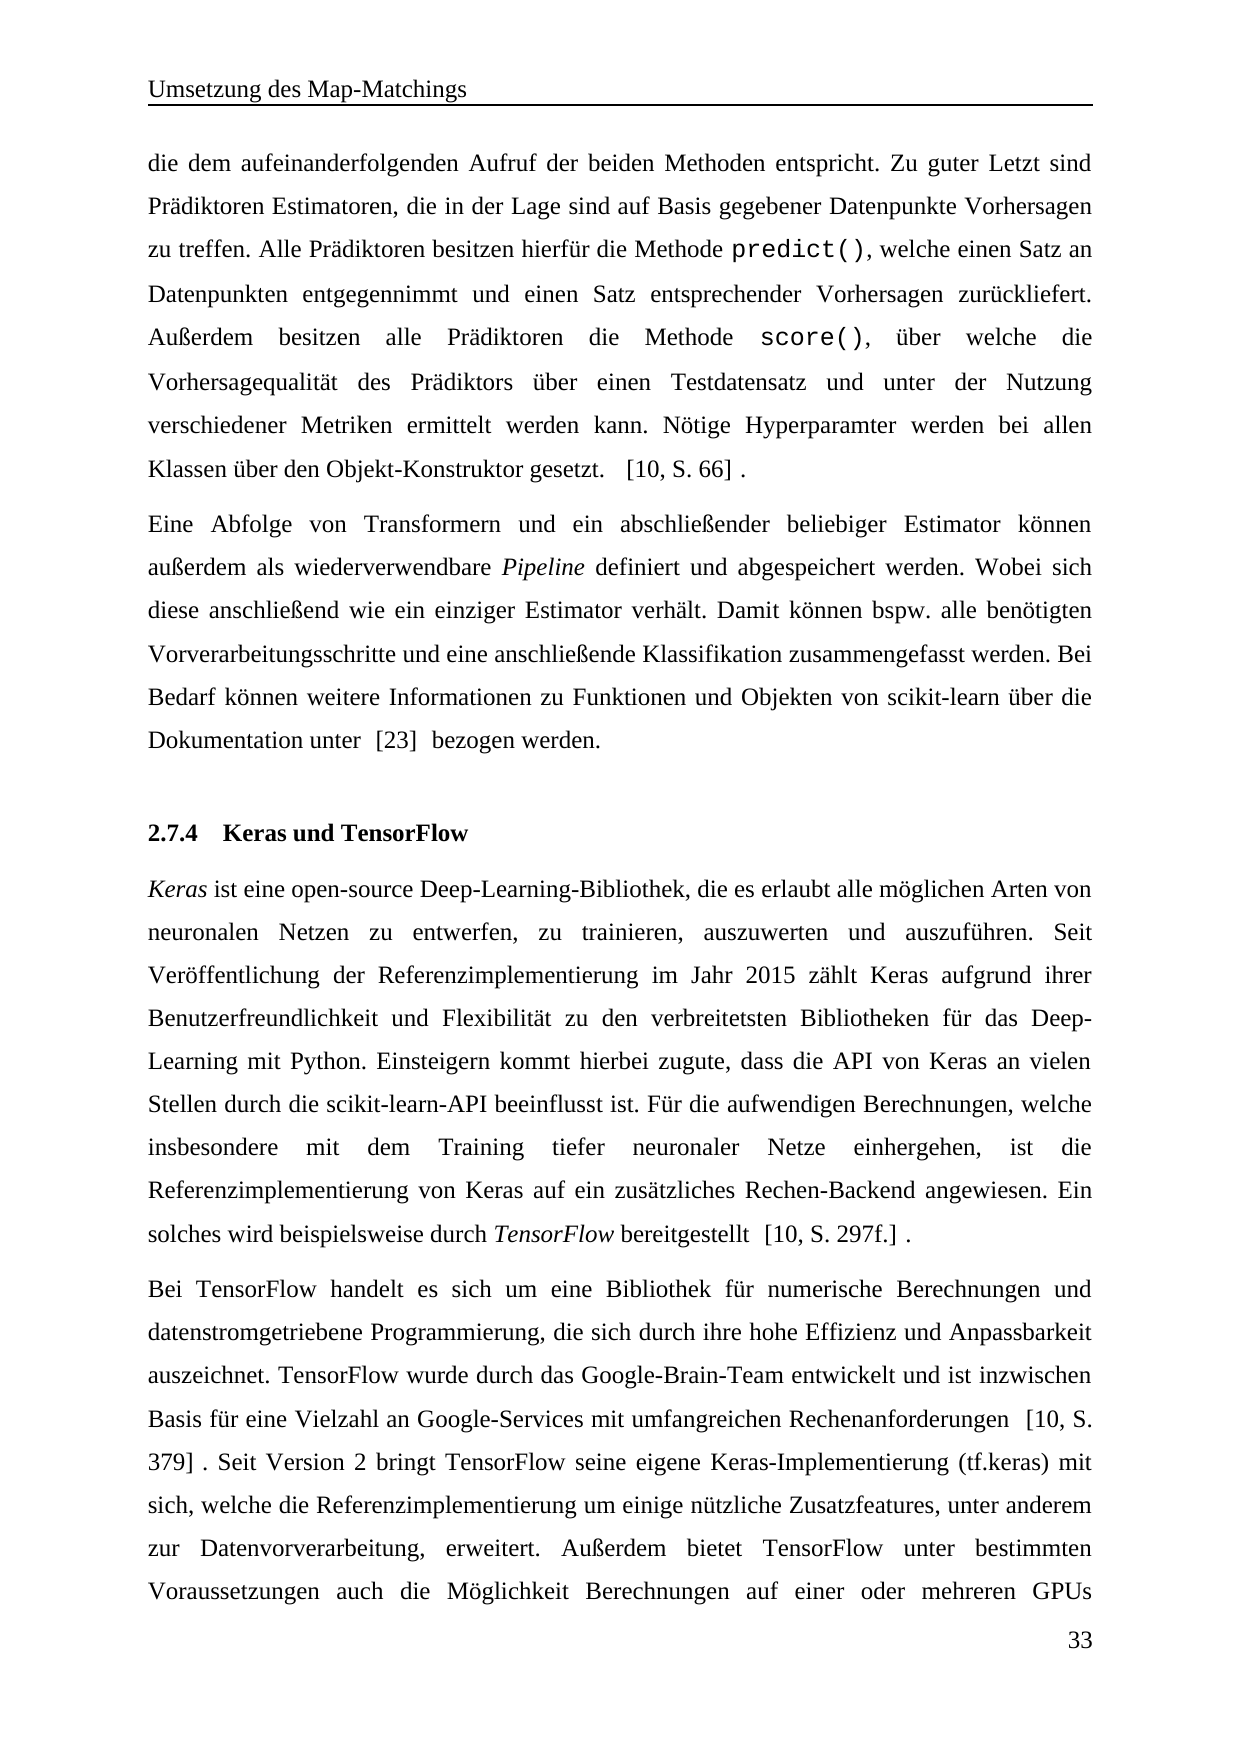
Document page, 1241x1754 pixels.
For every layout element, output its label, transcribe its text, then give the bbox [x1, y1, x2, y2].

text Eine Abfolge von Transformern und ein abschließender beliebiger Estimator können außerdem als wiederverwendbare Pipeline definiert und abgespeichert werden. Wobei sich diese anschließend wie ein einziger Estimator verhält. Damit können bspw. alle benötigten Vorverarbeitungsschritte und eine anschließende Klassifikation zusammengefasst werden. Bei Bedarf können weitere Informationen zu Funktionen und Objekten von scikit-learn über die Dokumentation unter bezogen werden. [148, 509, 1093, 754]
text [148, 148, 1093, 482]
text Keras ist eine open-source Deep-Learning-Bibliothek, die es erlaubt alle möglichen Arten von neuronalen Netzen zu entwerfen, zu trainieren, auszuwerten und auszuführen. Seit Veröffentlichung der Referenzimplementierung im Jahr 2015 zählt Keras aufgrund ihrer Benutzerfreundlichkeit und Flexibilität zu den verbreitetsten Bibliotheken für das Deep-Learning mit Python. Einsteigern kommt hierbei zugute, dass die API von Keras an vielen Stellen durch die scikit-learn-API beeinflusst ist. Für die aufwendigen Berechnungen, welche insbesondere mit dem Training tiefer neuronaler Netze einhergehen, ist die Referenzimplementierung von Keras auf ein zusätzliches Rechen-Backend angewiesen. Ein solches wird beispielsweise durch TensorFlow bereitgestellt . [148, 874, 1093, 1247]
subtitle Keras und TensorFlow [148, 818, 1093, 847]
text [148, 1274, 1093, 1605]
